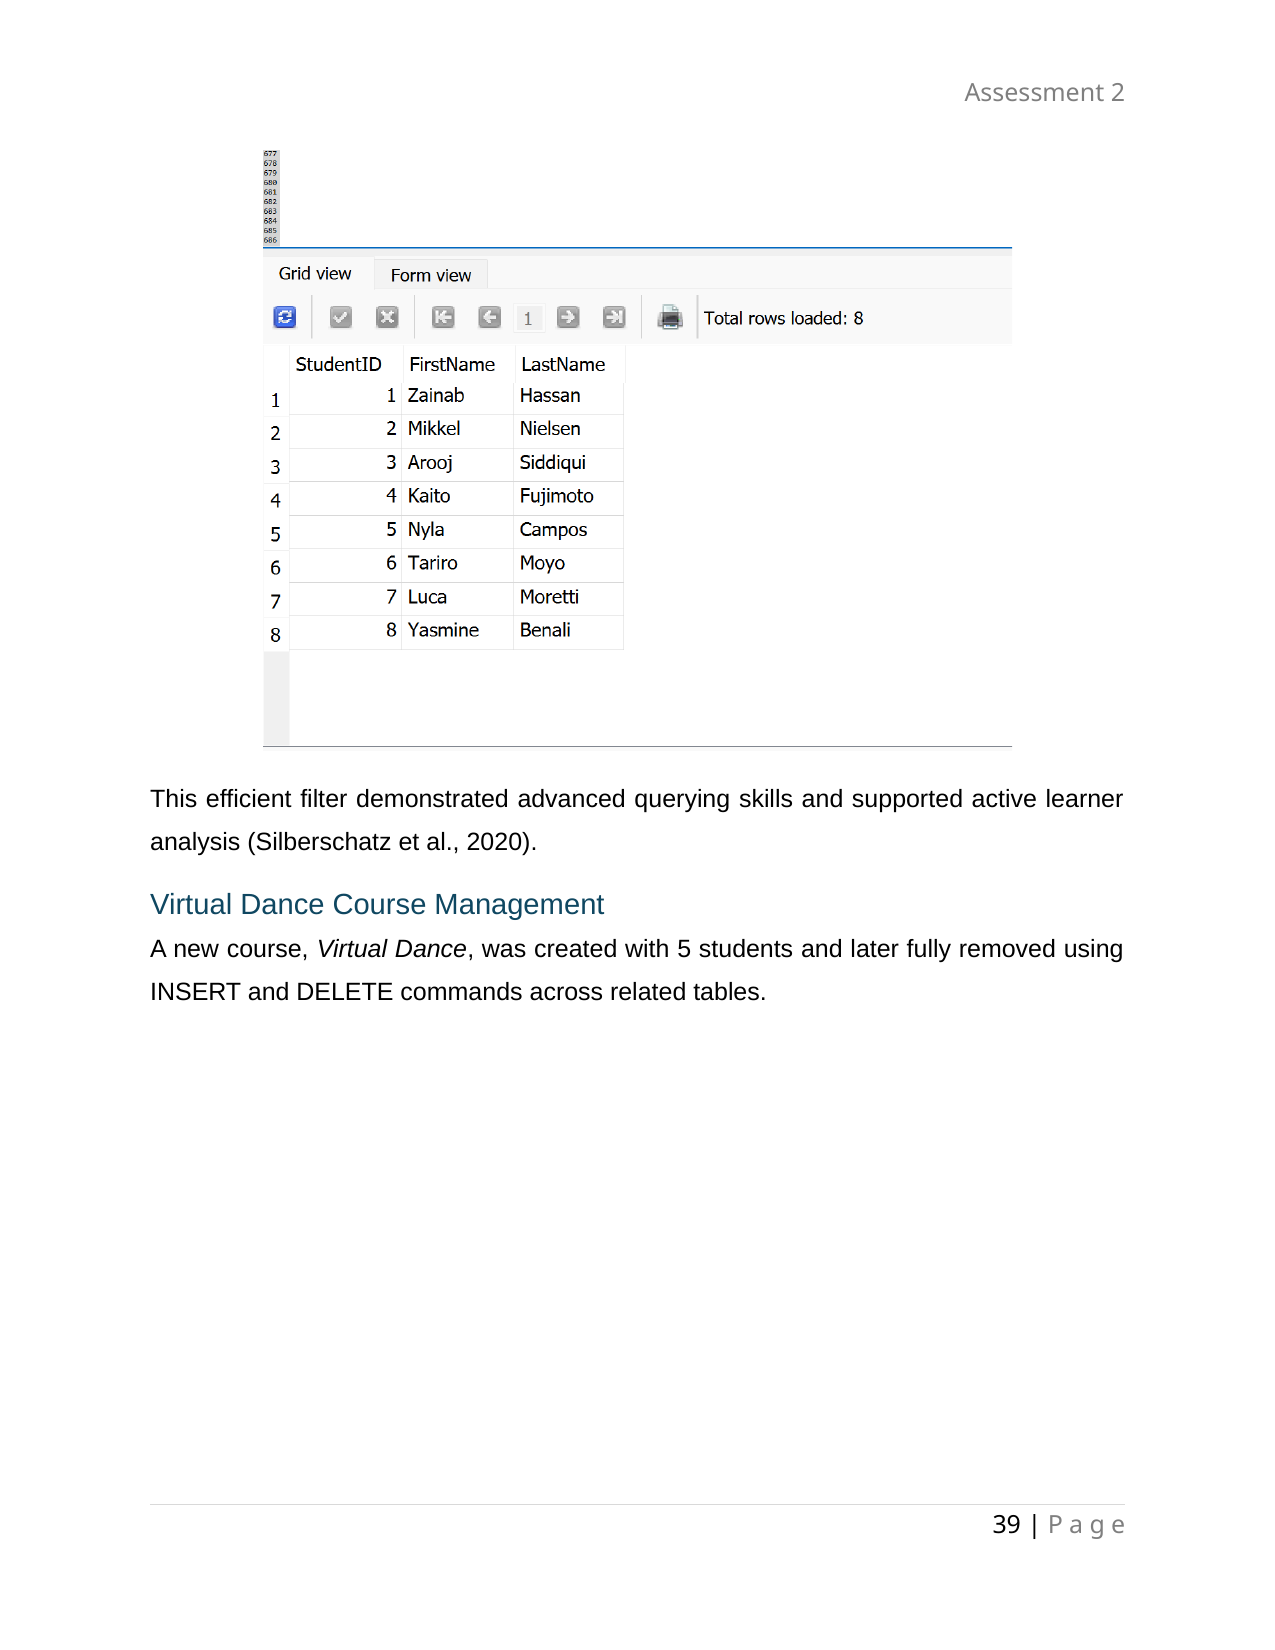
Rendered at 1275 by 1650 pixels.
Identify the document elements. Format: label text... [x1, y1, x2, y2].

subtitle Virtual Dance Course Management [150, 887, 1125, 921]
picture [263, 150, 1013, 751]
text A new course, Virtual Dance, was created with 5 students and later fully removed using INSERT and DELETE commands across related tables. [150, 934, 1125, 1006]
text This efficient filter demonstrated advanced querying skills and supported active learner analysis (Silberschatz et al., 2020). [150, 784, 1125, 856]
